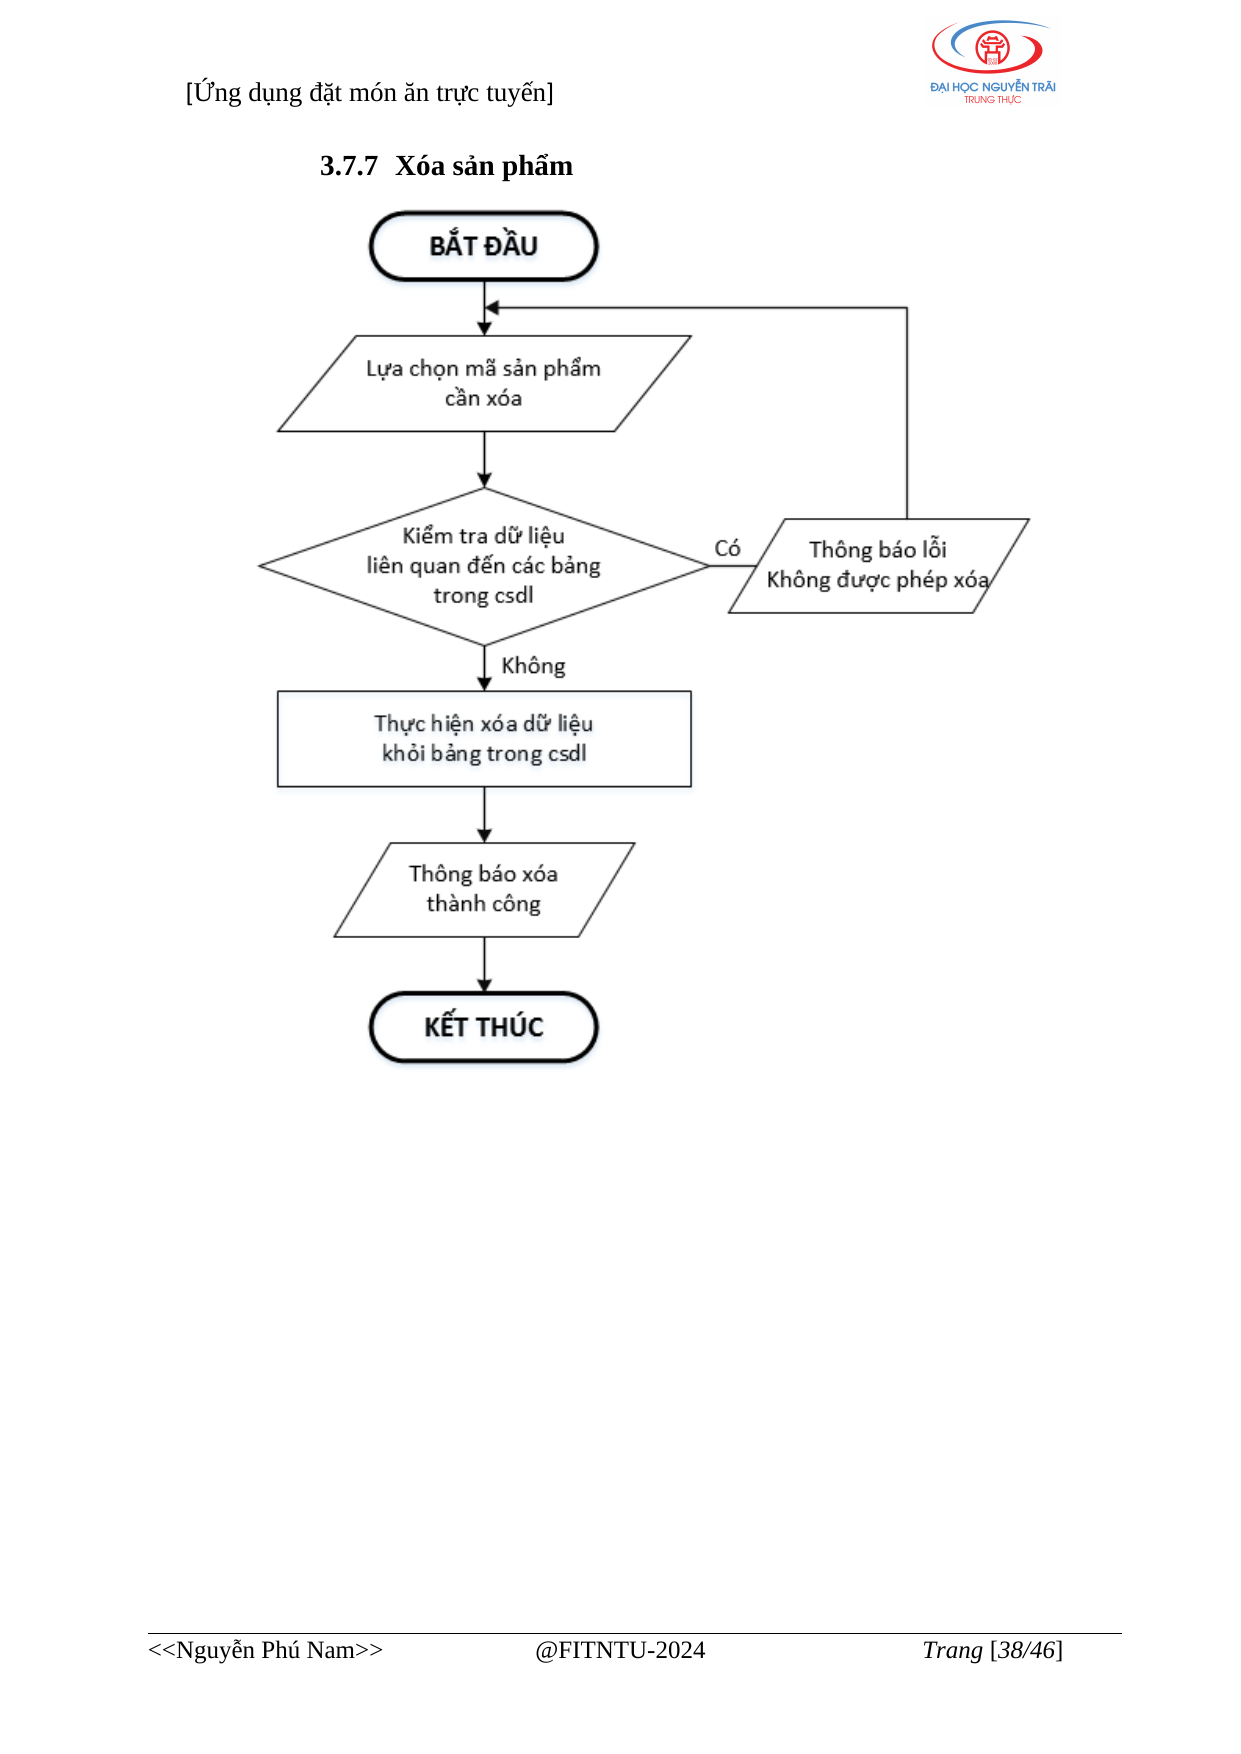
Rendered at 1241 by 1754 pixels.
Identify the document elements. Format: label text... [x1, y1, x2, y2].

picture [923, 15, 1062, 108]
subtitle Xóa sản phẩm [320, 148, 1122, 181]
picture [221, 193, 1049, 1082]
